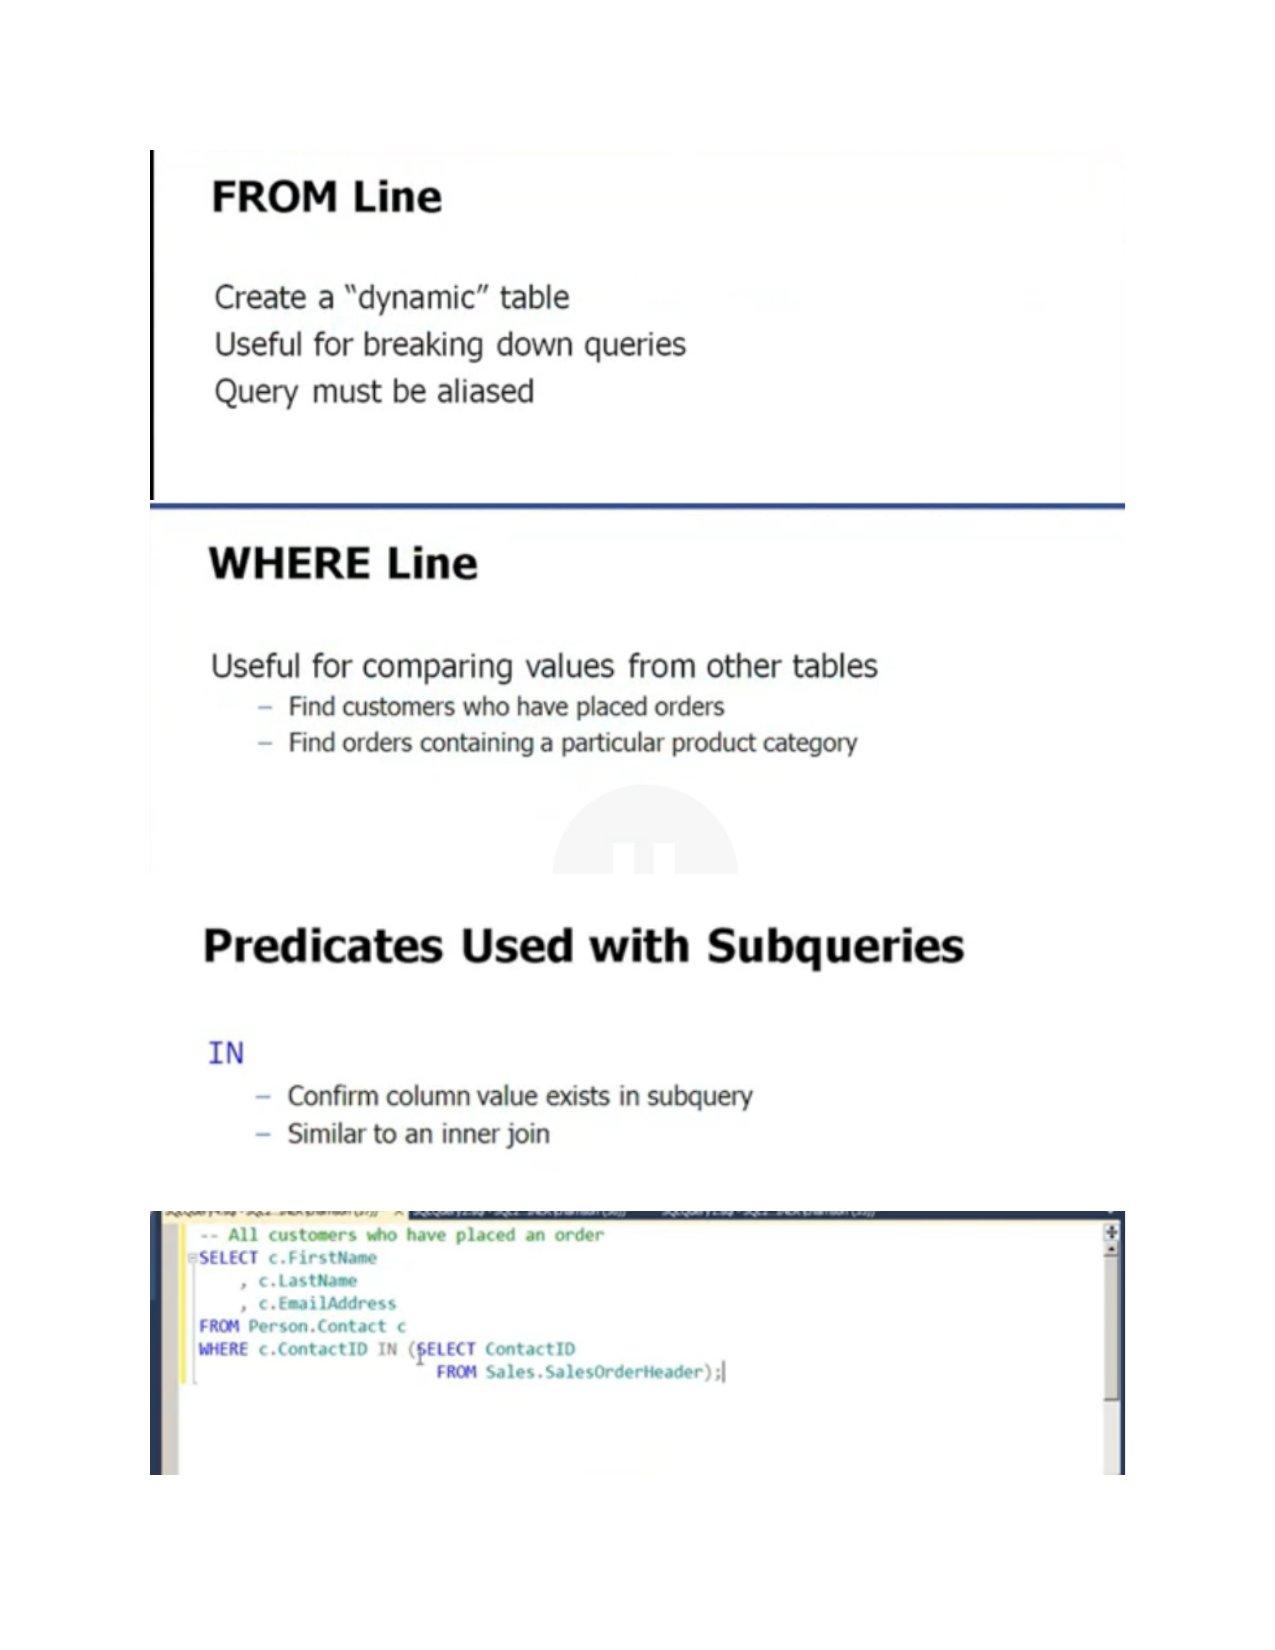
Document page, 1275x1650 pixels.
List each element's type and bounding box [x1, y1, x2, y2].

picture [150, 150, 1125, 500]
picture [150, 501, 1125, 874]
picture [150, 1211, 1125, 1475]
picture [150, 922, 1125, 1204]
